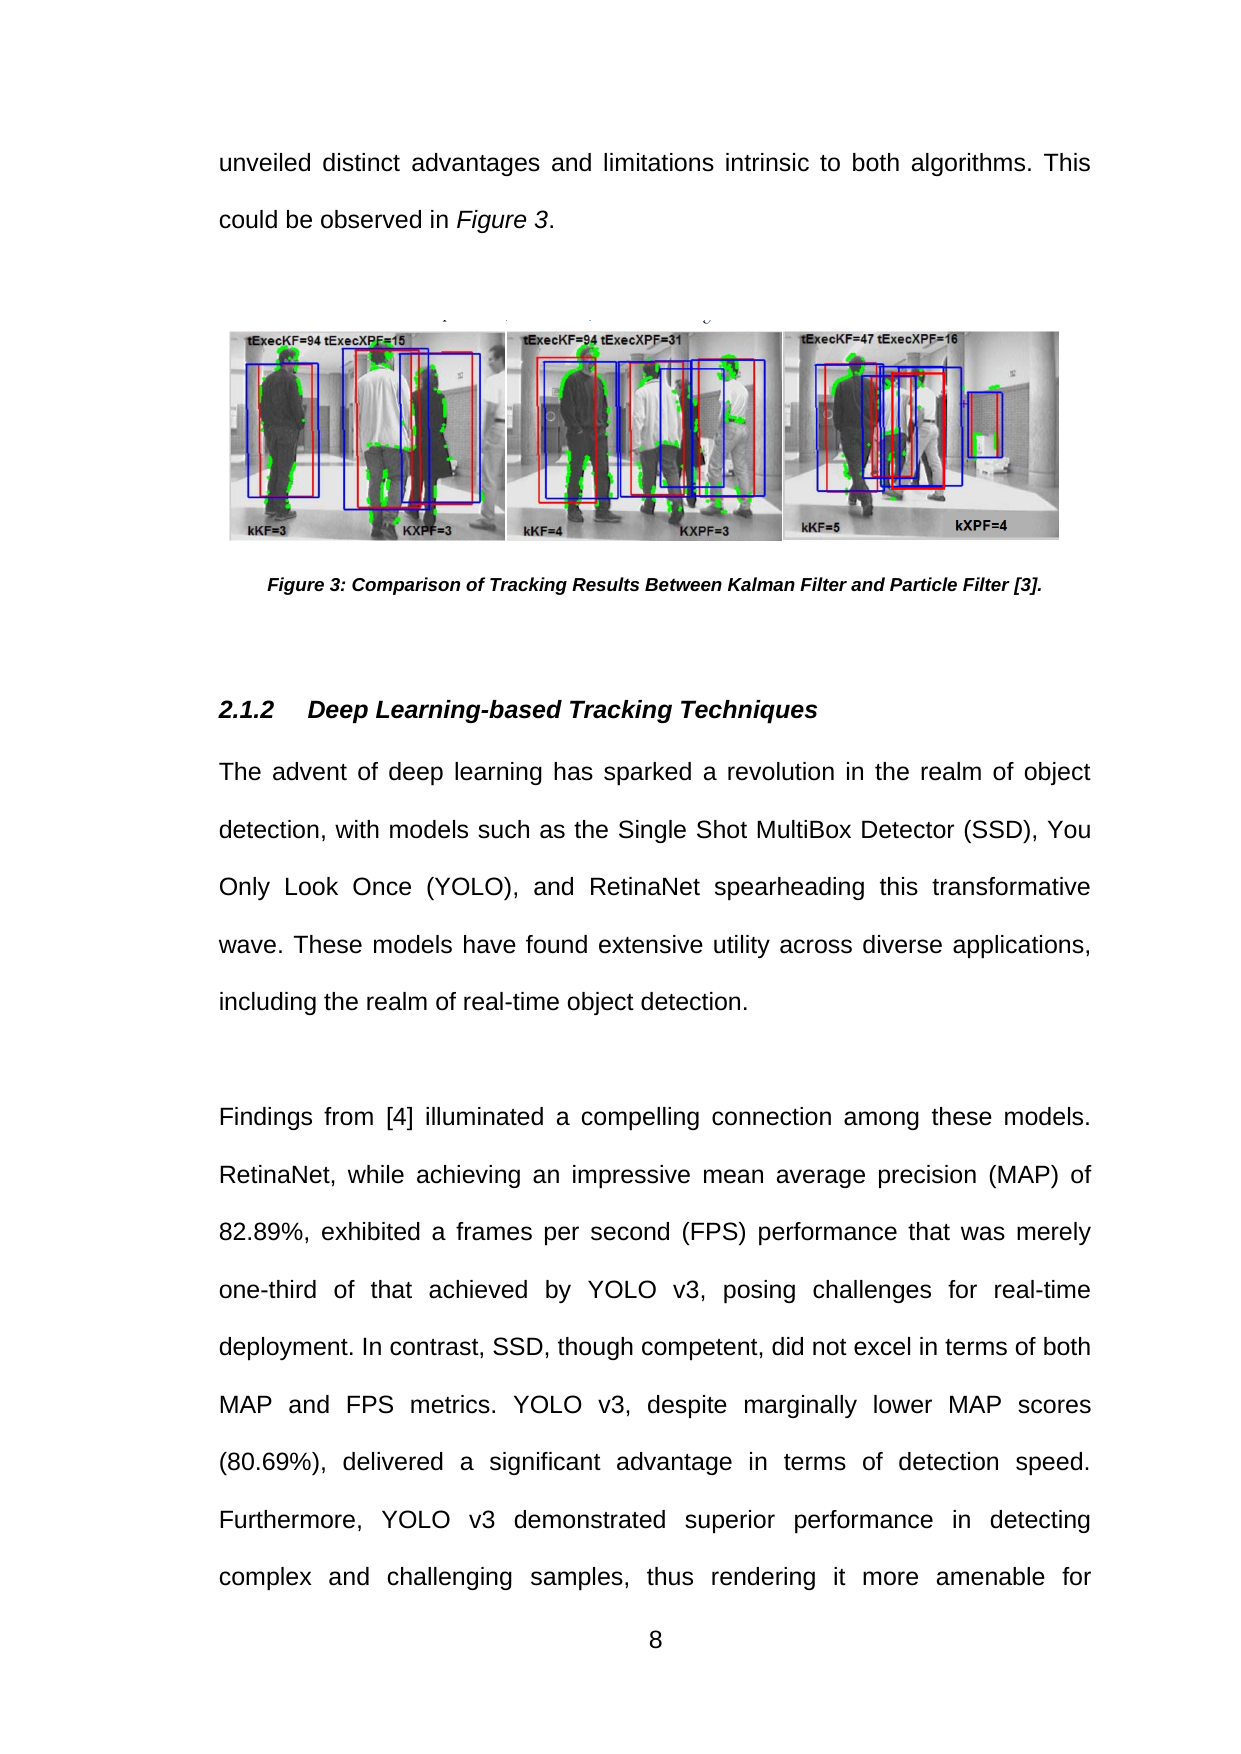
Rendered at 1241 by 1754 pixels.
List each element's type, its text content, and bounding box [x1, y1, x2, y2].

subtitle Deep Learning-based Tracking Techniques [218, 695, 1092, 724]
text The advent of deep learning has sparked a revolution in the realm of object detection, with models such as the Single Shot MultiBox Detector (SSD), You Only Look Once (YOLO), and RetinaNet spearheading this transformative wave. These models have found extensive utility across diverse applications, including the realm of real-time object detection. [218, 757, 1092, 1016]
picture [218, 320, 1070, 546]
text Figure : Comparison of Tracking Results Between Kalman Filter and Particle Filter . [218, 574, 1092, 596]
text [218, 148, 1092, 234]
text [218, 1102, 1092, 1591]
